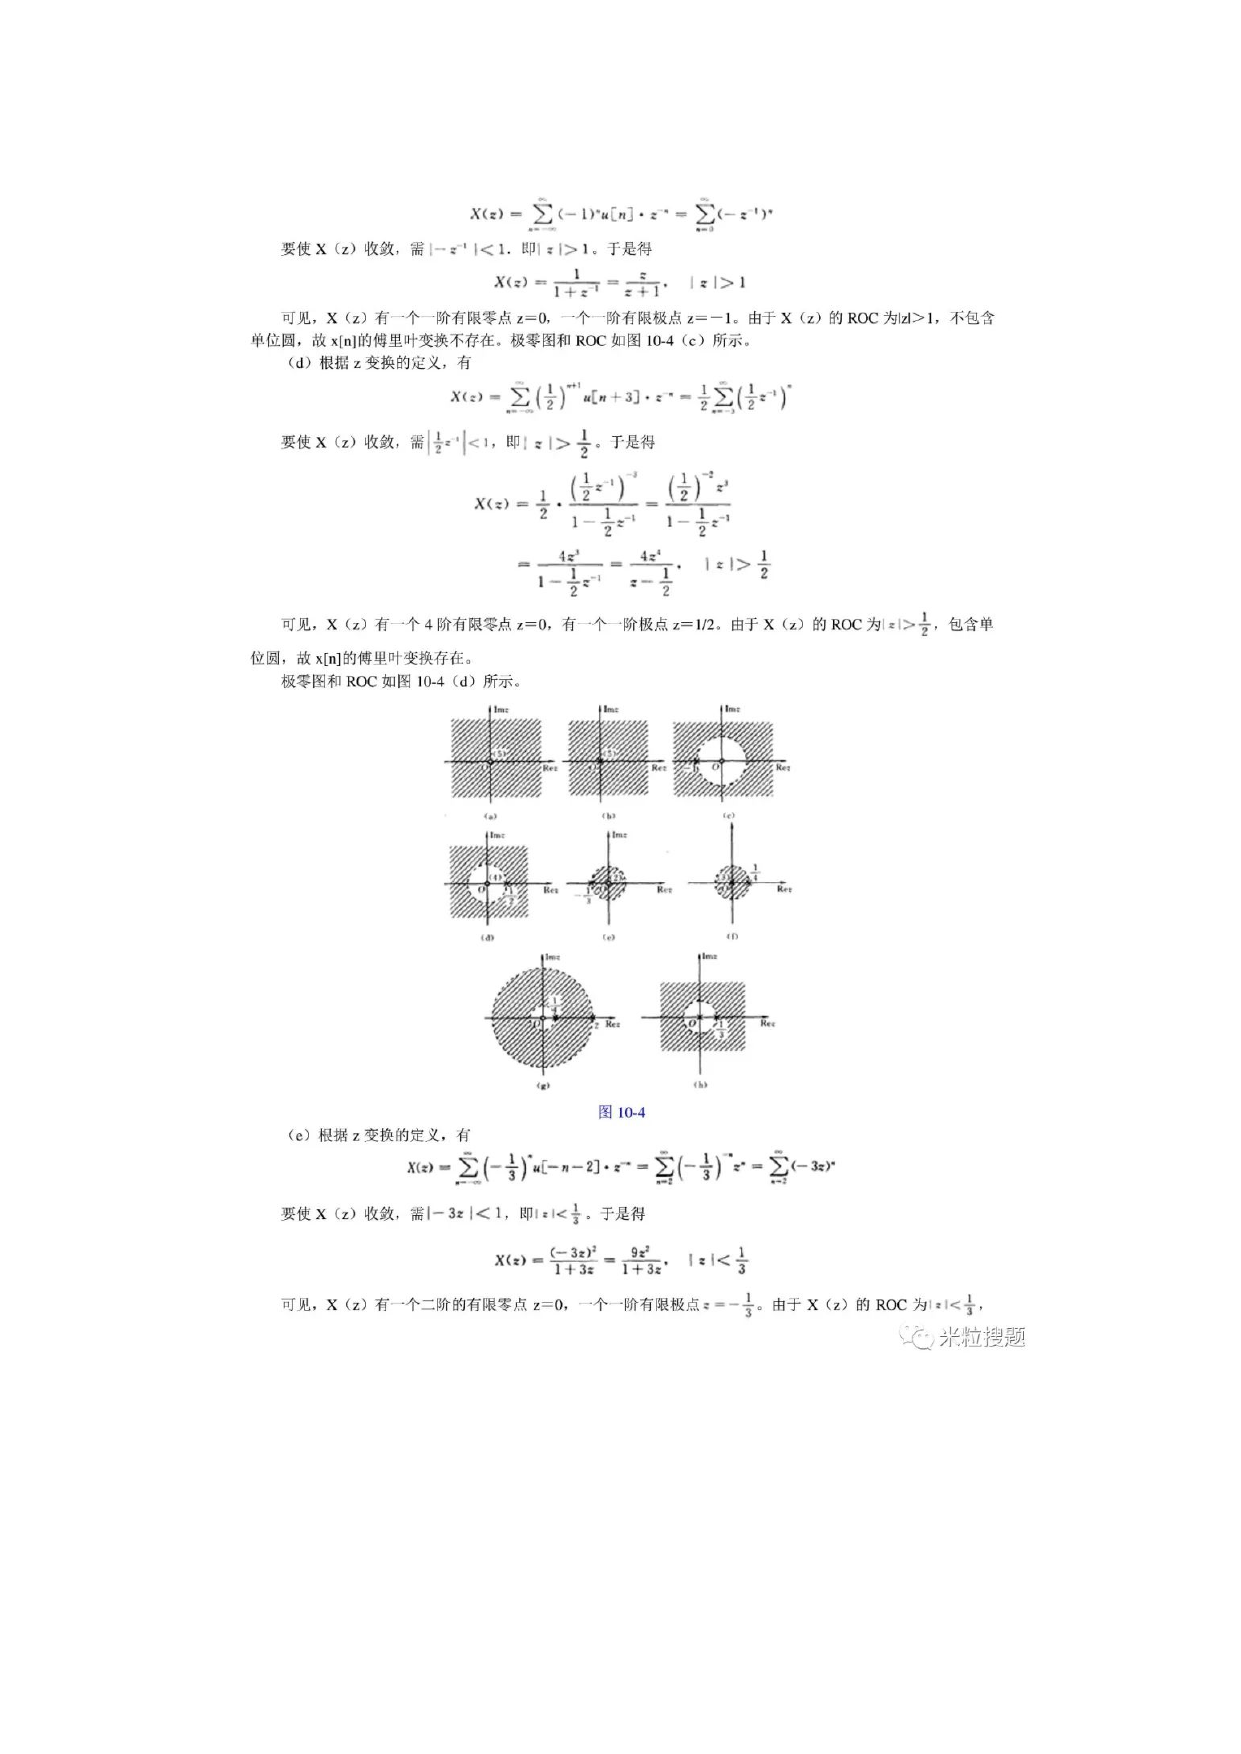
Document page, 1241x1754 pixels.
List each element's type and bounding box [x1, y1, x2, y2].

picture [187, 152, 1053, 1375]
